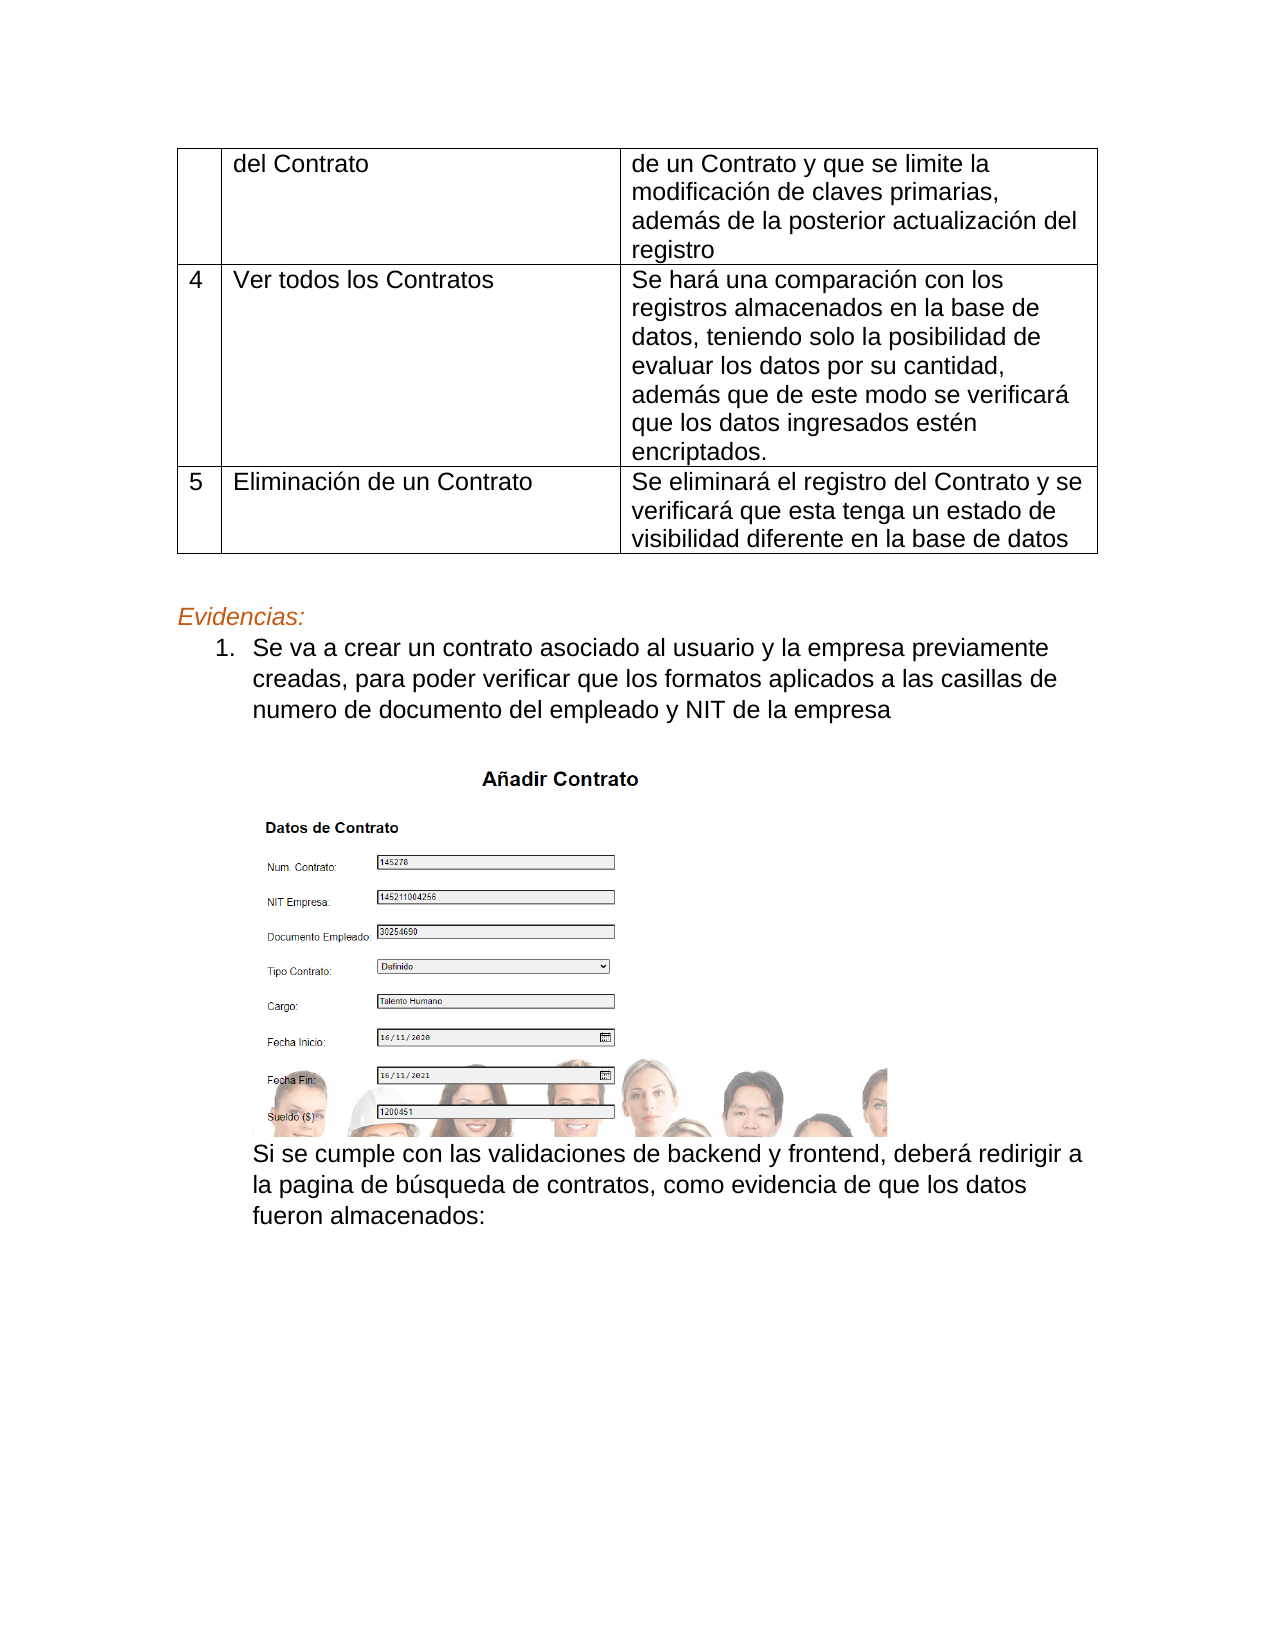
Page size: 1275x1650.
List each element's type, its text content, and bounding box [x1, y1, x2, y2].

table_cell Ver todos los Contratos [222, 265, 620, 466]
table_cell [621, 149, 1097, 264]
picture [252, 726, 888, 1137]
table_cell 3 [178, 149, 221, 264]
table_cell Eliminación de un Contrato [222, 467, 620, 553]
table_cell Se eliminará el registro del Contrato y se verificará que esta tenga un estado de visibilidad diferente en la base de datos [621, 467, 1097, 553]
subtitle Evidencias: [177, 602, 1098, 631]
table_cell 4 [178, 265, 221, 466]
list Se va a crear un contrato asociado al usuario y la empresa previamente creadas, para poder verificar que los formatos aplicados a las casillas de numero de documento del empleado y NIT de la empresa [215, 633, 1098, 724]
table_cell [222, 149, 620, 264]
table_cell 5 [178, 467, 221, 553]
table_cell Se hará una comparación con los registros almacenados en la base de datos, teniendo solo la posibilidad de evaluar los datos por su cantidad, además que de este modo se verificará que los datos ingresados estén encriptados. [621, 265, 1097, 466]
list Si se cumple con las validaciones de backend y frontend, deberá redirigir a la pagina de búsqueda de contratos, como evidencia de que los datos fueron almacenados: [252, 1139, 1098, 1229]
